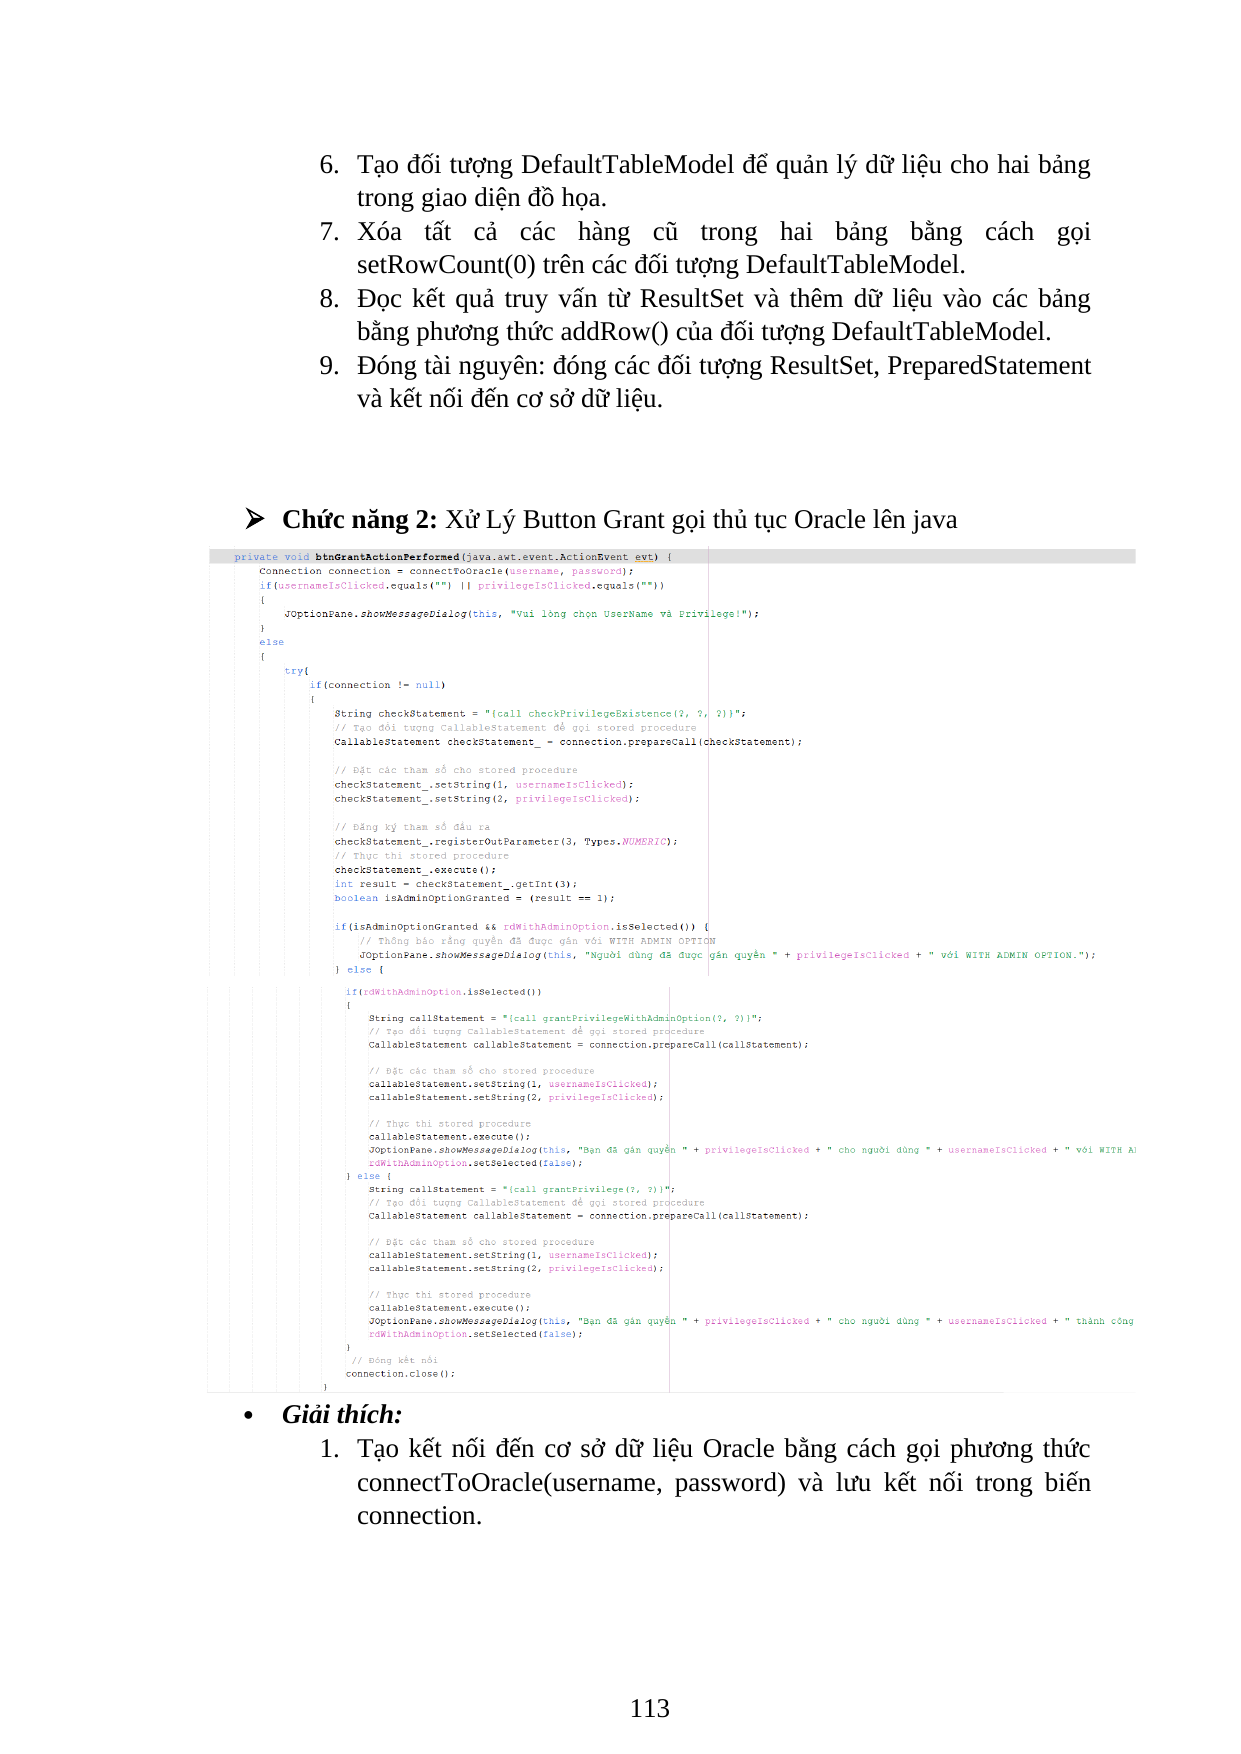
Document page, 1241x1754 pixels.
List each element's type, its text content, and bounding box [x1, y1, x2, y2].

picture [206, 546, 1136, 976]
picture [206, 987, 1136, 1393]
list Xóa tất cả các hàng cũ trong hai bảng bằng cách gọi setRowCount(0) trên các đối tượng DefaultTableModel. [319, 215, 1092, 279]
list Tạo đối tượng DefaultTableModel để quản lý dữ liệu cho hai bảng trong giao diện đồ họa. [319, 148, 1092, 212]
list Đóng tài nguyên: đóng các đối tượng ResultSet, PreparedStatement và kết nối đến cơ sở dữ liệu. [319, 349, 1092, 414]
list Chức năng 2: Xử Lý Button Grant gọi thủ tục Oracle lên java [244, 503, 1092, 534]
list Giải thích: [244, 1398, 1092, 1430]
list Tạo kết nối đến cơ sở dữ liệu Oracle bằng cách gọi phương thức connectToOracle(username, password) và lưu kết nối trong biến connection. [319, 1432, 1092, 1530]
list Đọc kết quả truy vấn từ ResultSet và thêm dữ liệu vào các bảng bằng phương thức addRow() của đối tượng DefaultTableModel. [319, 282, 1092, 347]
